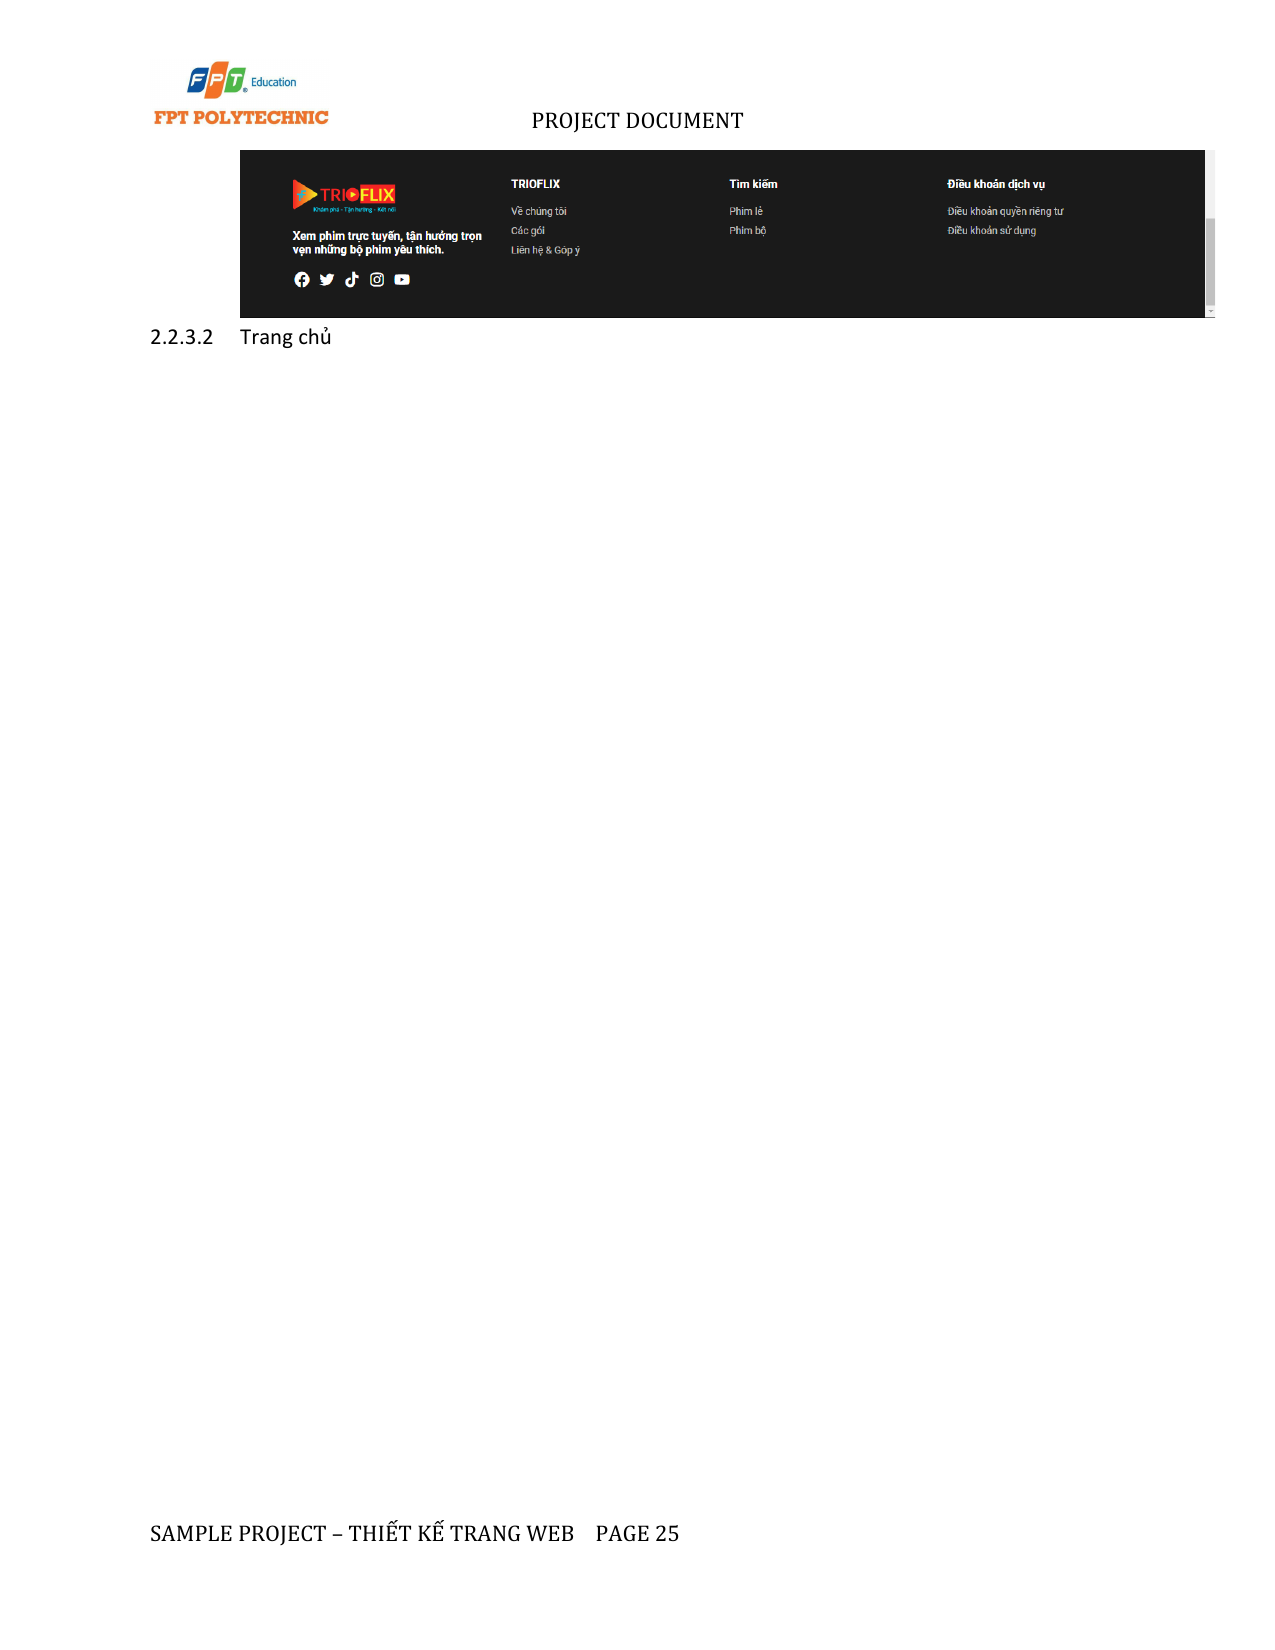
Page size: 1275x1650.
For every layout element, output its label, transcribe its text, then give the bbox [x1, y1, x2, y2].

list Trang chủ [150, 322, 1125, 350]
picture [240, 150, 1216, 318]
picture [150, 59, 331, 129]
